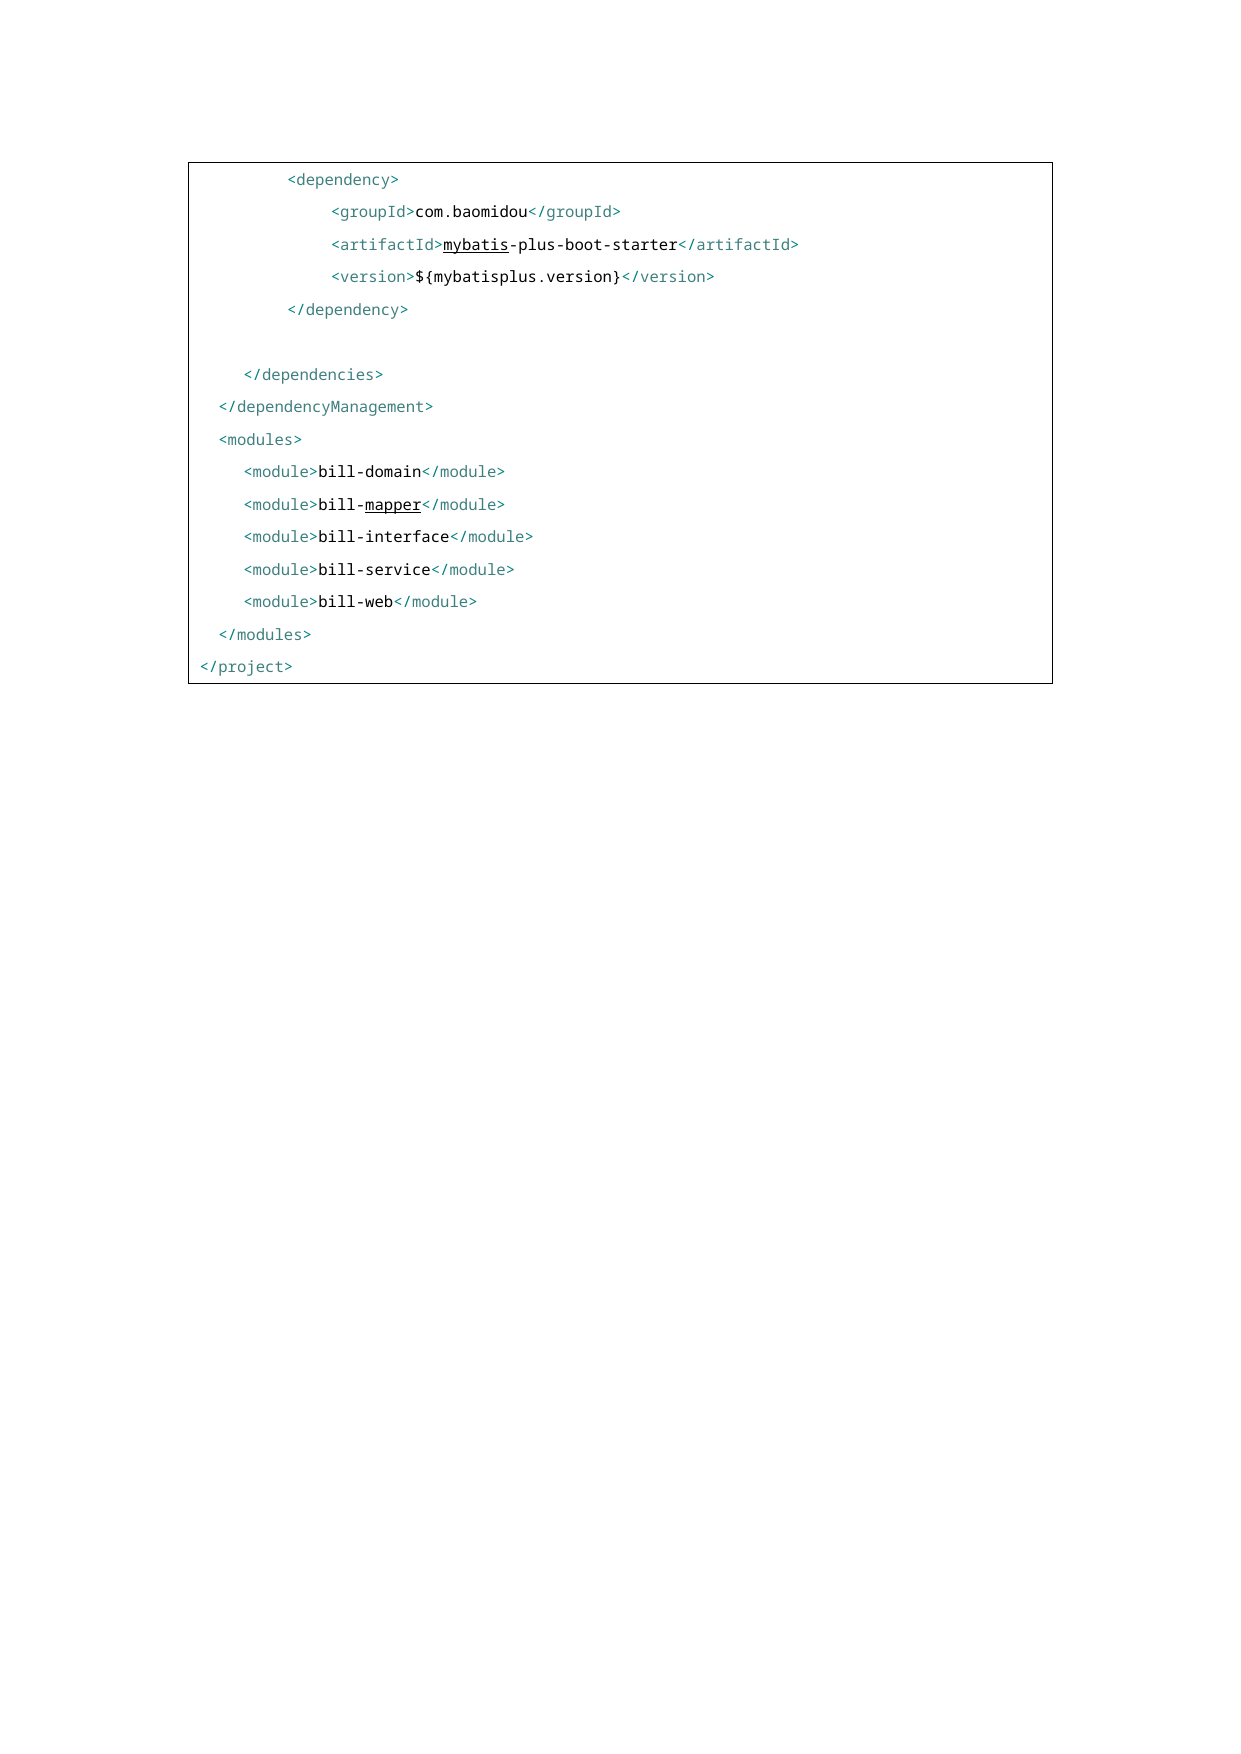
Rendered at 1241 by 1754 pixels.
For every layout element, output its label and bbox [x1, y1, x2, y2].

table_header [189, 163, 1052, 683]
